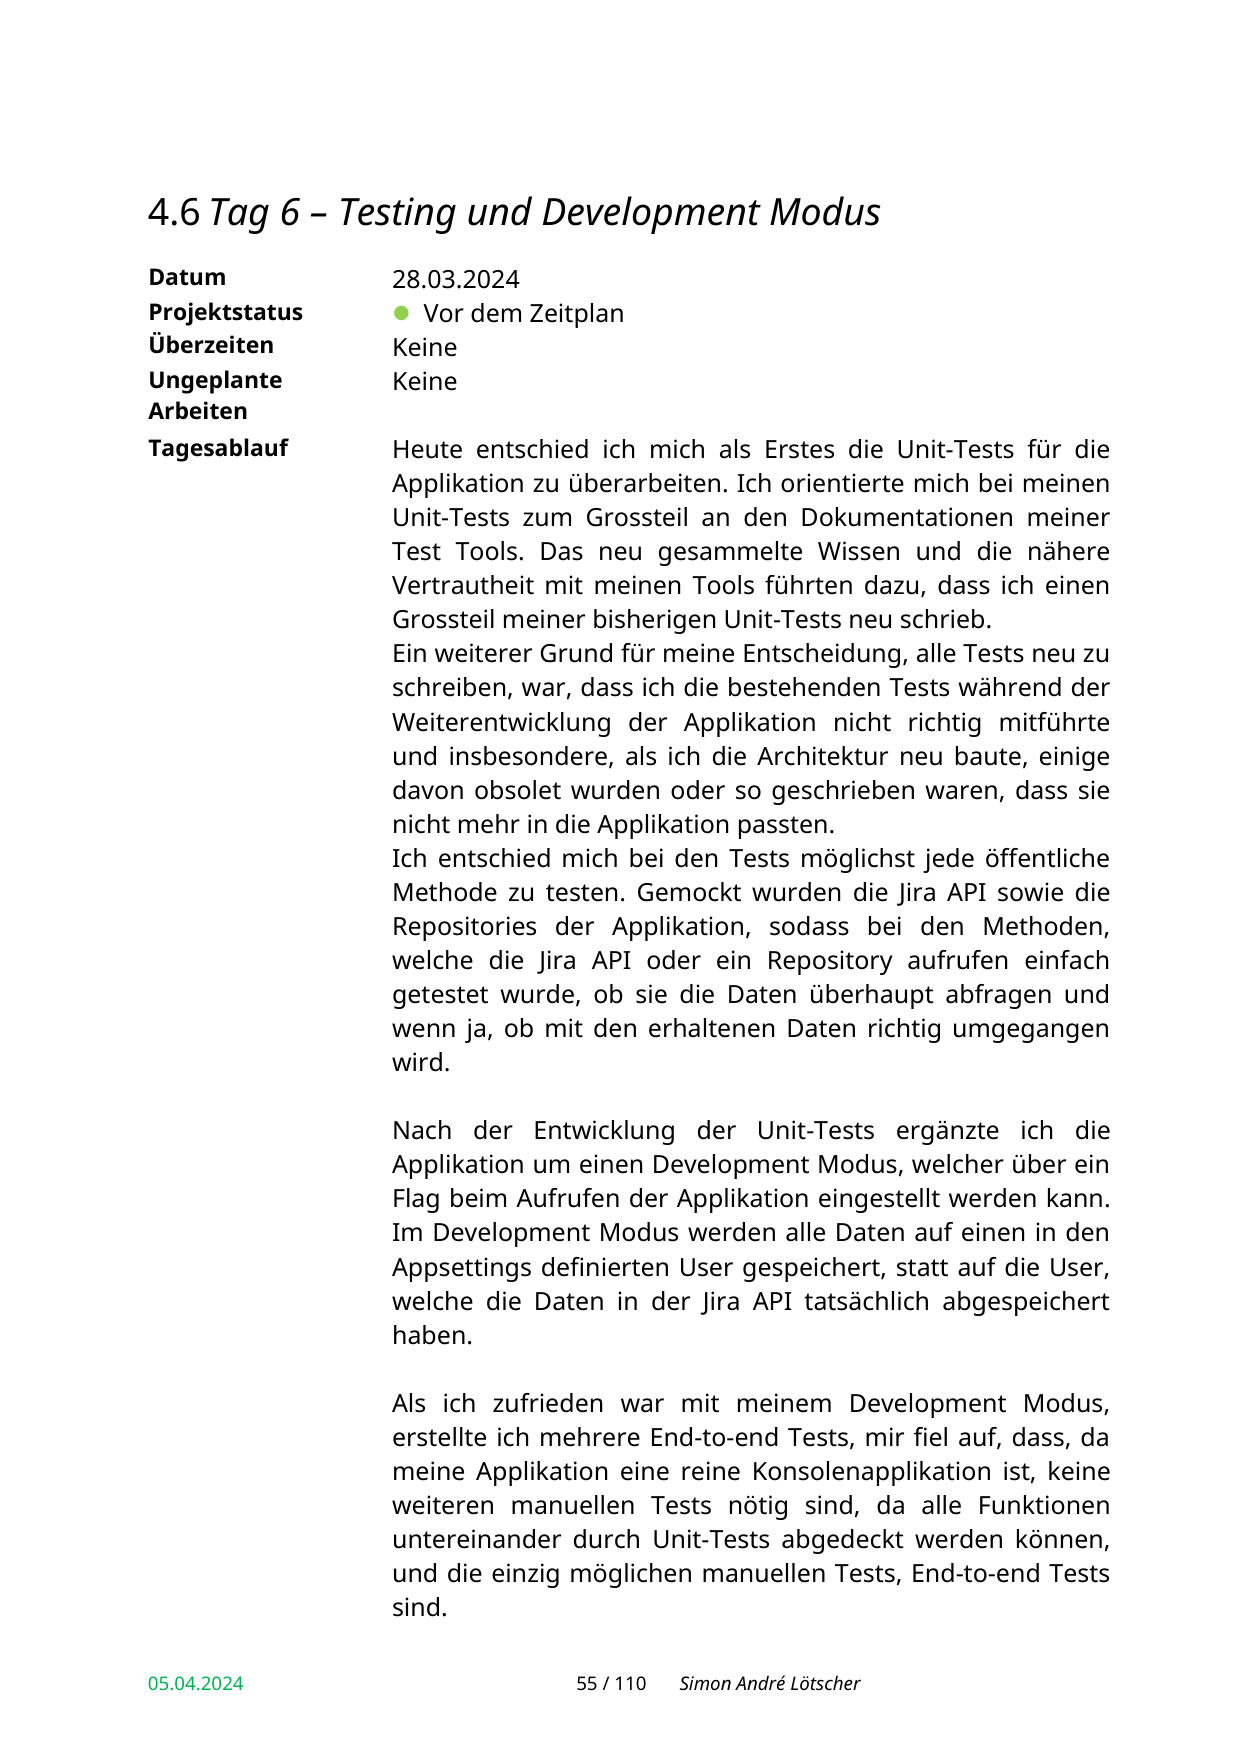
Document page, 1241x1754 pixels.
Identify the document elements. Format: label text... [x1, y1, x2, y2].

table_cell Ungeplante Arbeiten [148, 364, 381, 432]
table_cell Keine [381, 330, 1122, 363]
table_cell Überzeiten [148, 330, 381, 363]
text Tag 6 – Testing und Development Modus [148, 185, 1152, 236]
table_header Datum [148, 261, 381, 295]
table_cell Tagesablauf [148, 432, 381, 1624]
table_header 28.03.2024 [381, 261, 1122, 295]
table_cell Projektstatus [148, 295, 381, 329]
table_cell Vor dem Zeitplan [381, 295, 1122, 329]
table_cell Keine [381, 364, 1122, 432]
